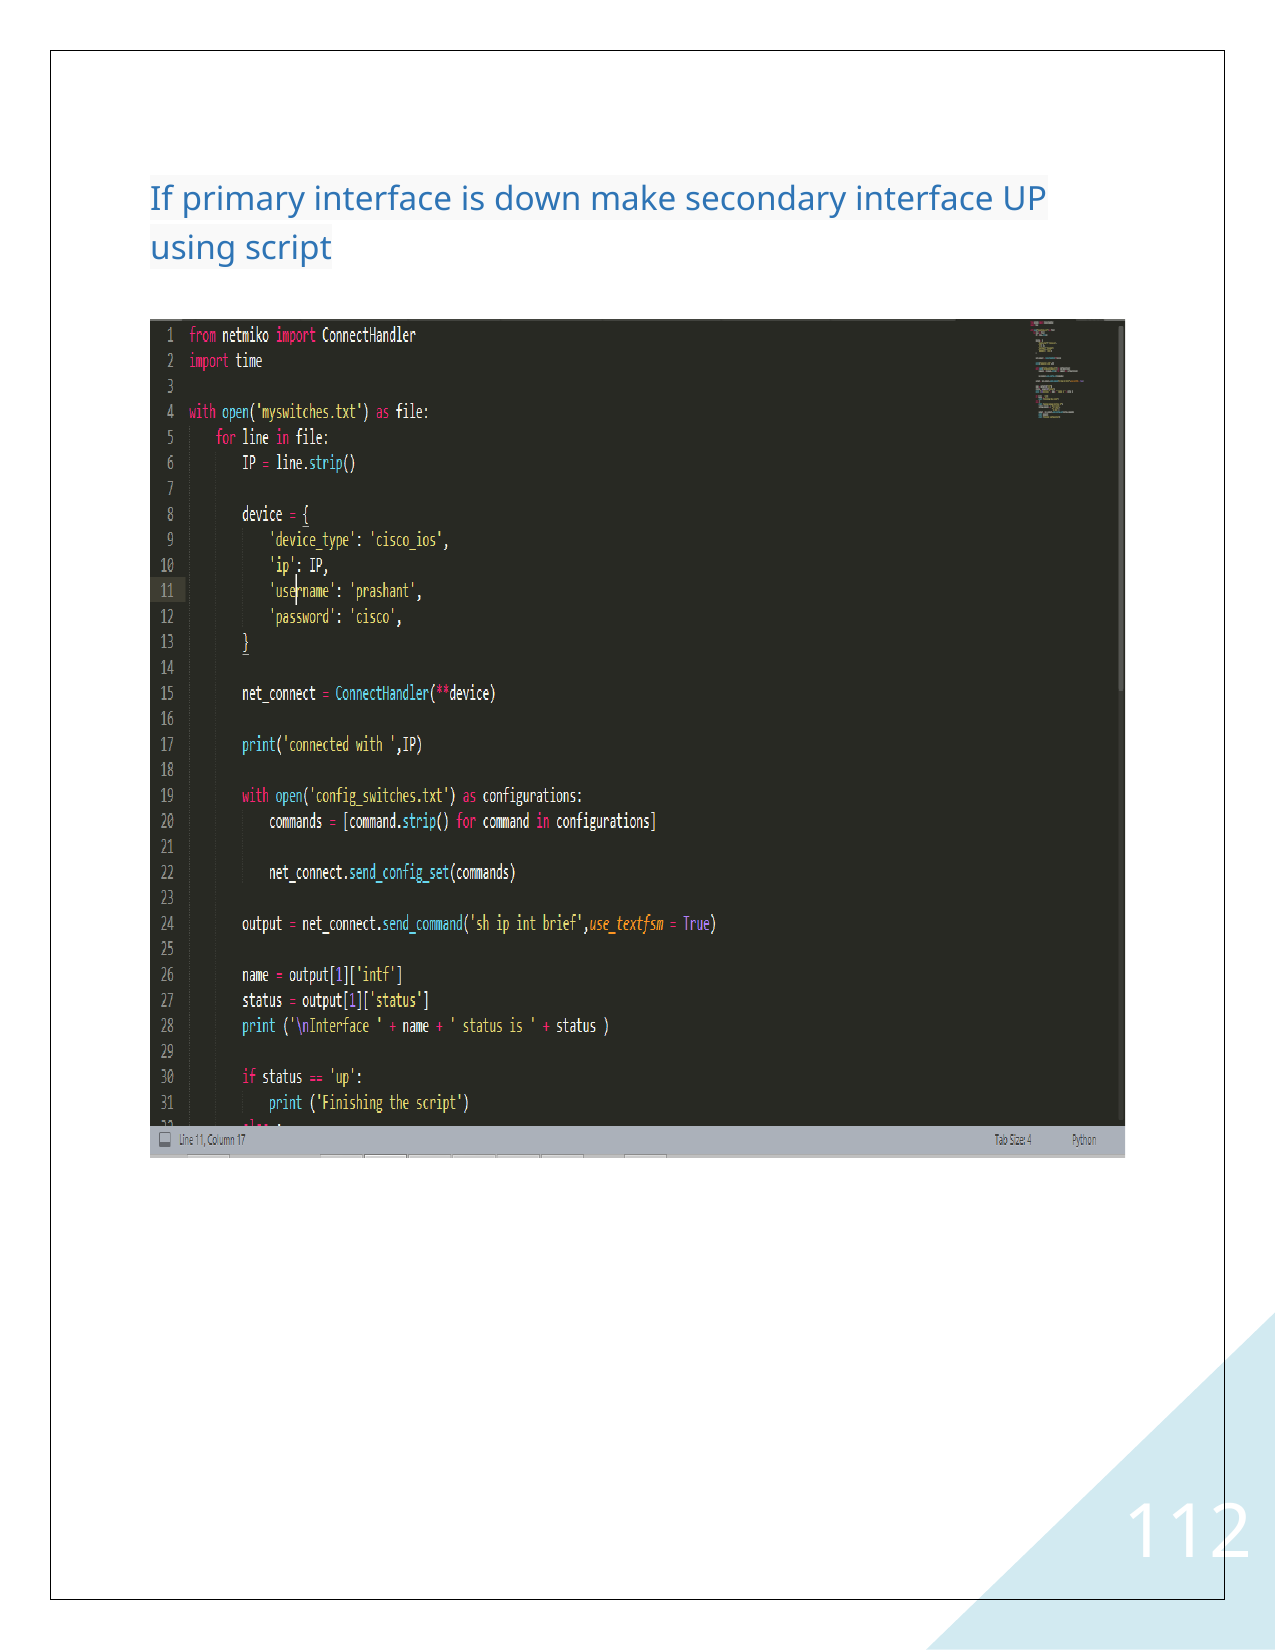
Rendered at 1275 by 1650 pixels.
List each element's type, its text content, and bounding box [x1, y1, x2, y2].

subtitle If primary interface is down make secondary interface UP using script [150, 175, 1125, 269]
picture [150, 319, 1125, 1158]
